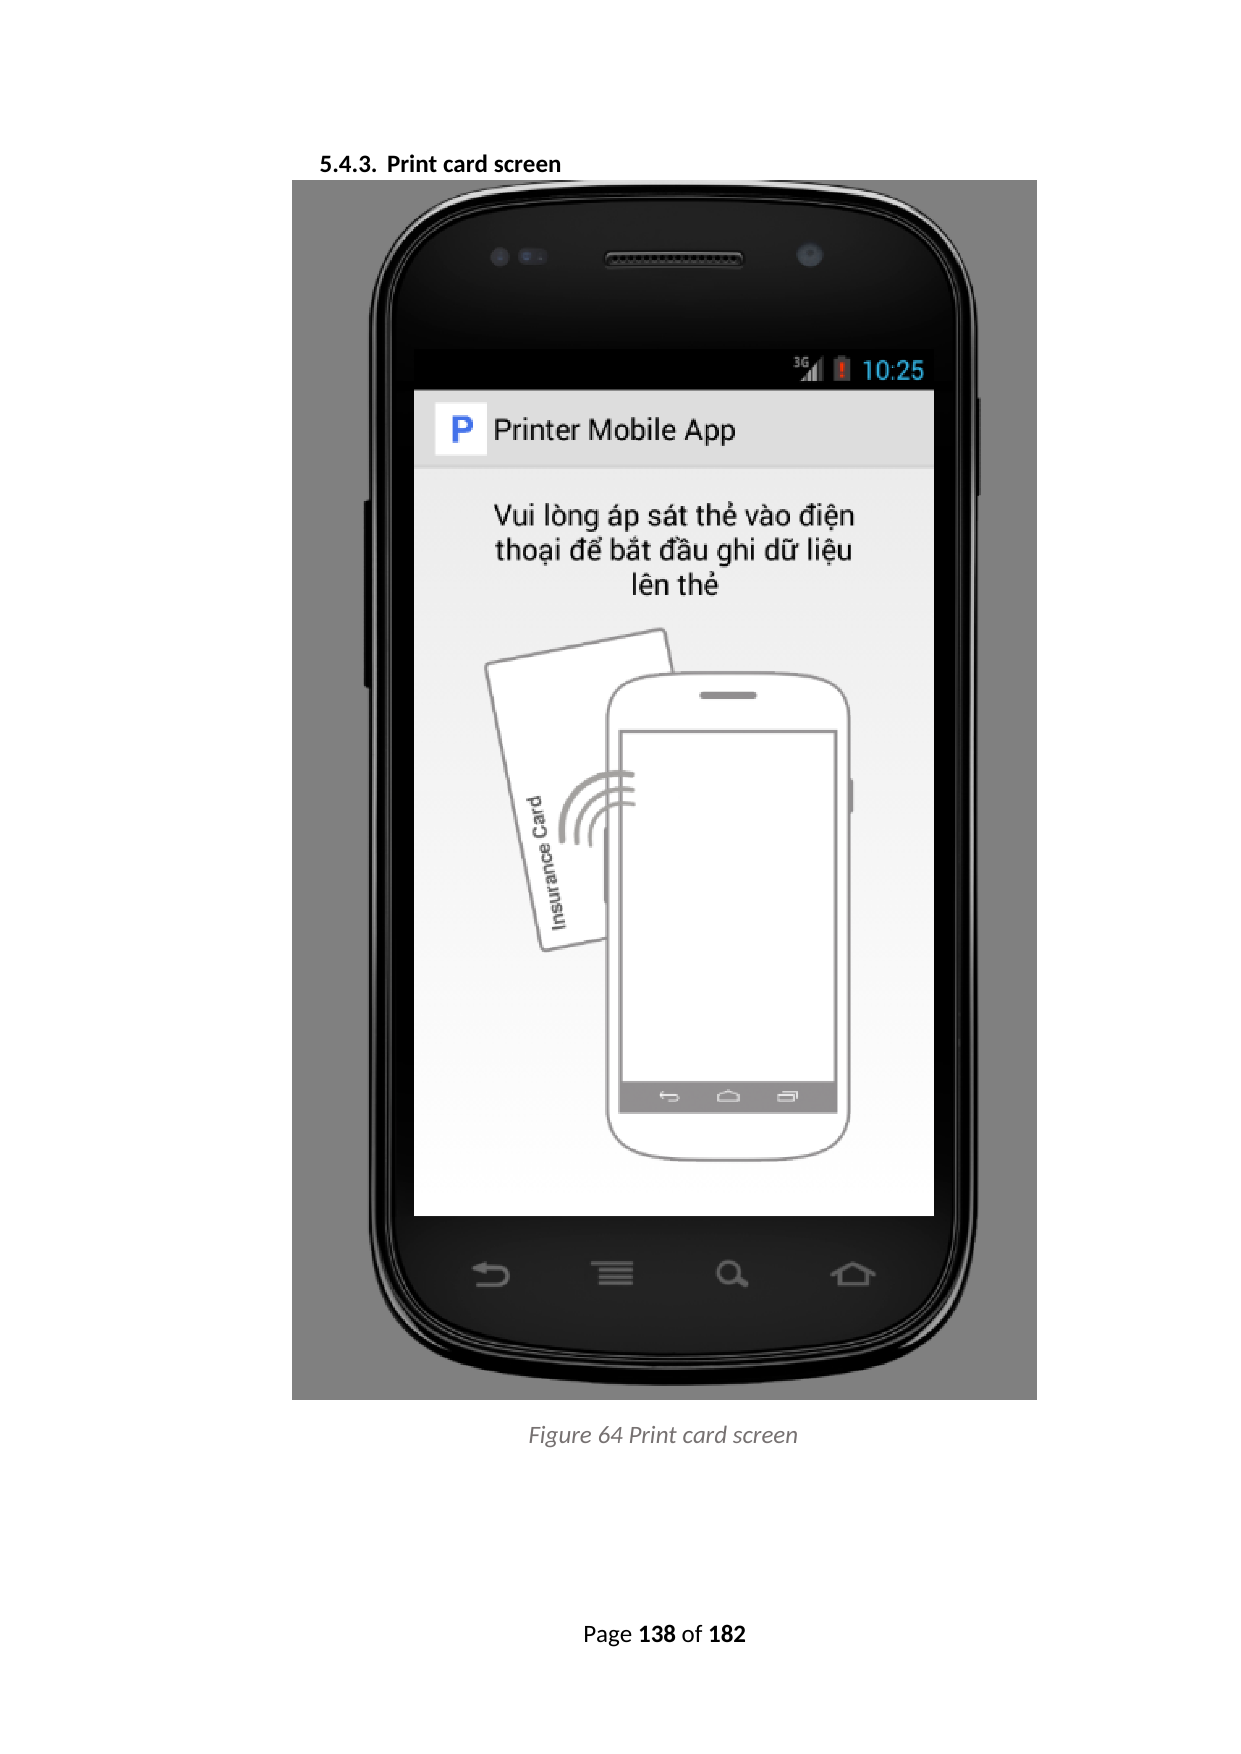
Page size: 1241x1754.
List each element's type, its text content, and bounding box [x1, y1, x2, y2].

text Figure Print card screen [207, 1419, 1122, 1449]
picture [292, 180, 1037, 1400]
subtitle Print card screen [319, 148, 1122, 178]
